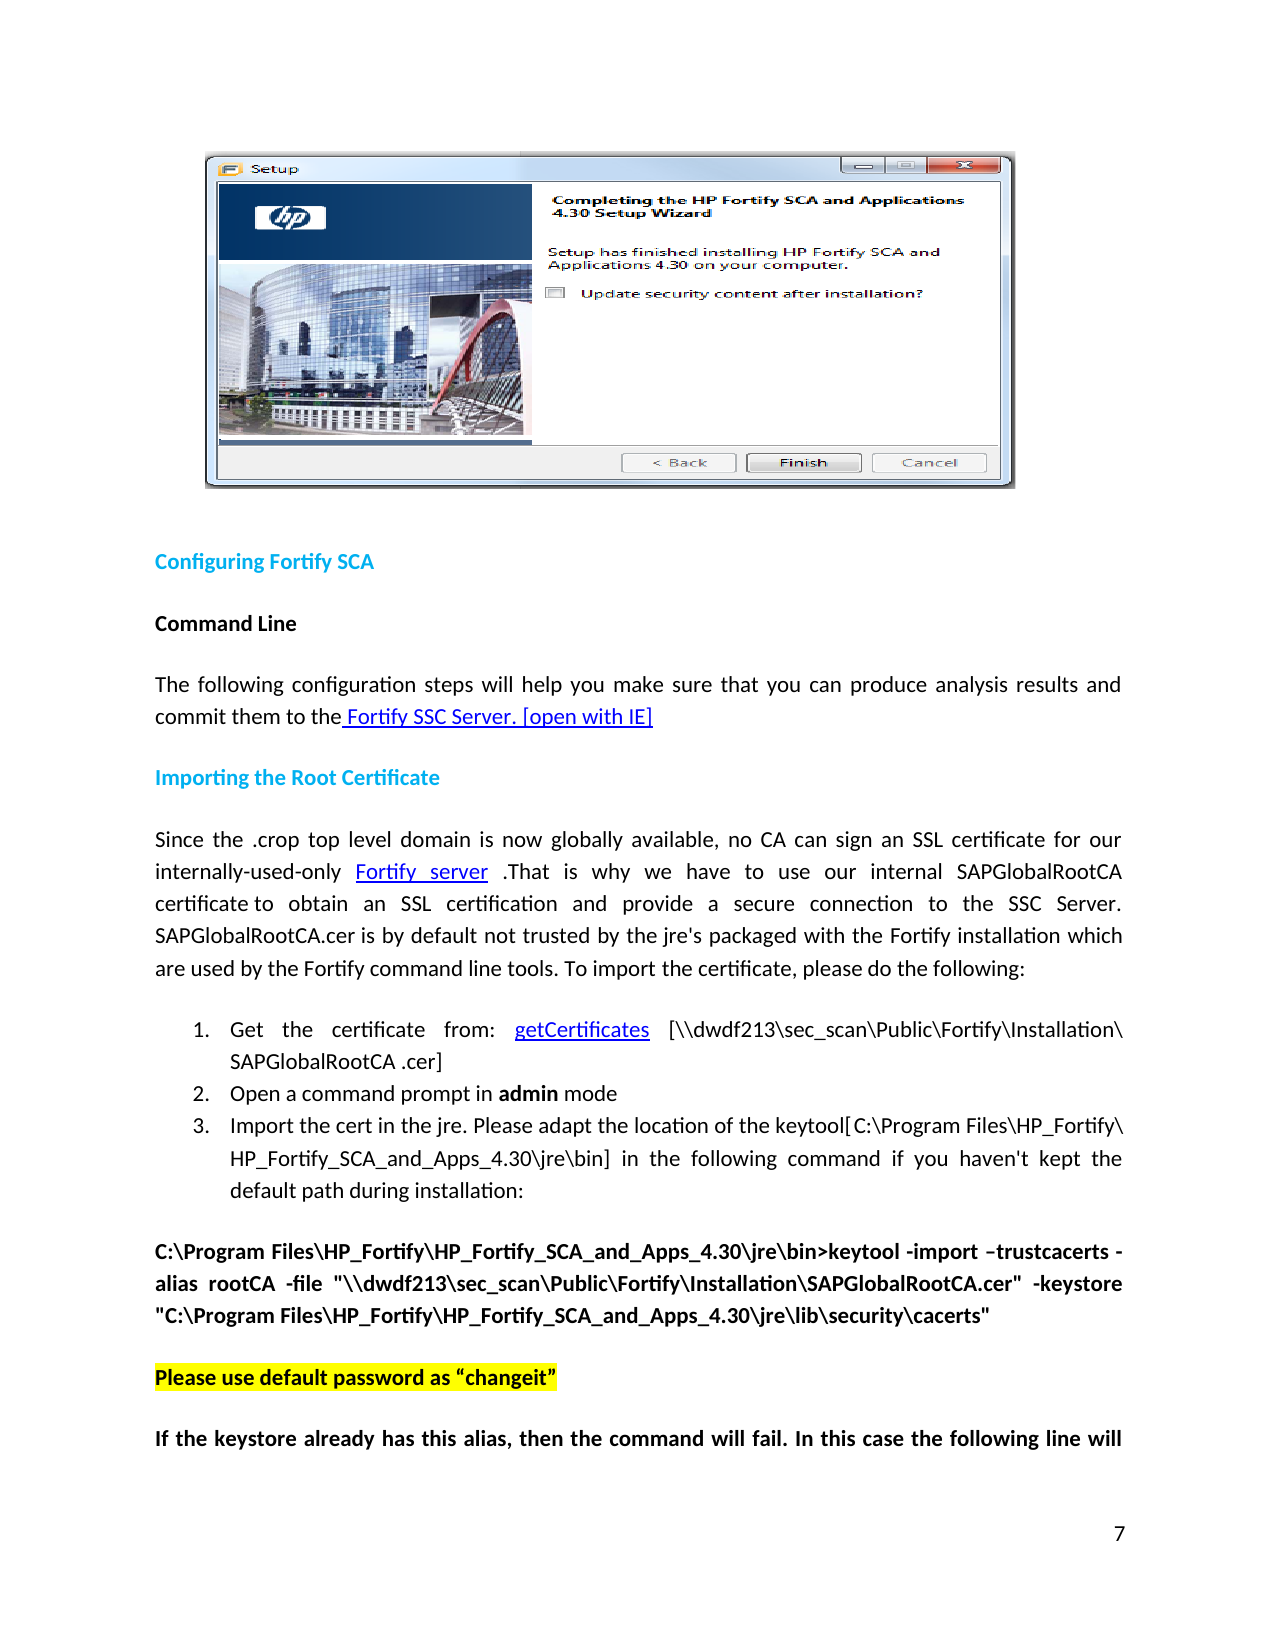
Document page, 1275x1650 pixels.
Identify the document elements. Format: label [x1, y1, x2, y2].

table_header [153, 150, 1125, 1454]
picture [205, 151, 1016, 489]
